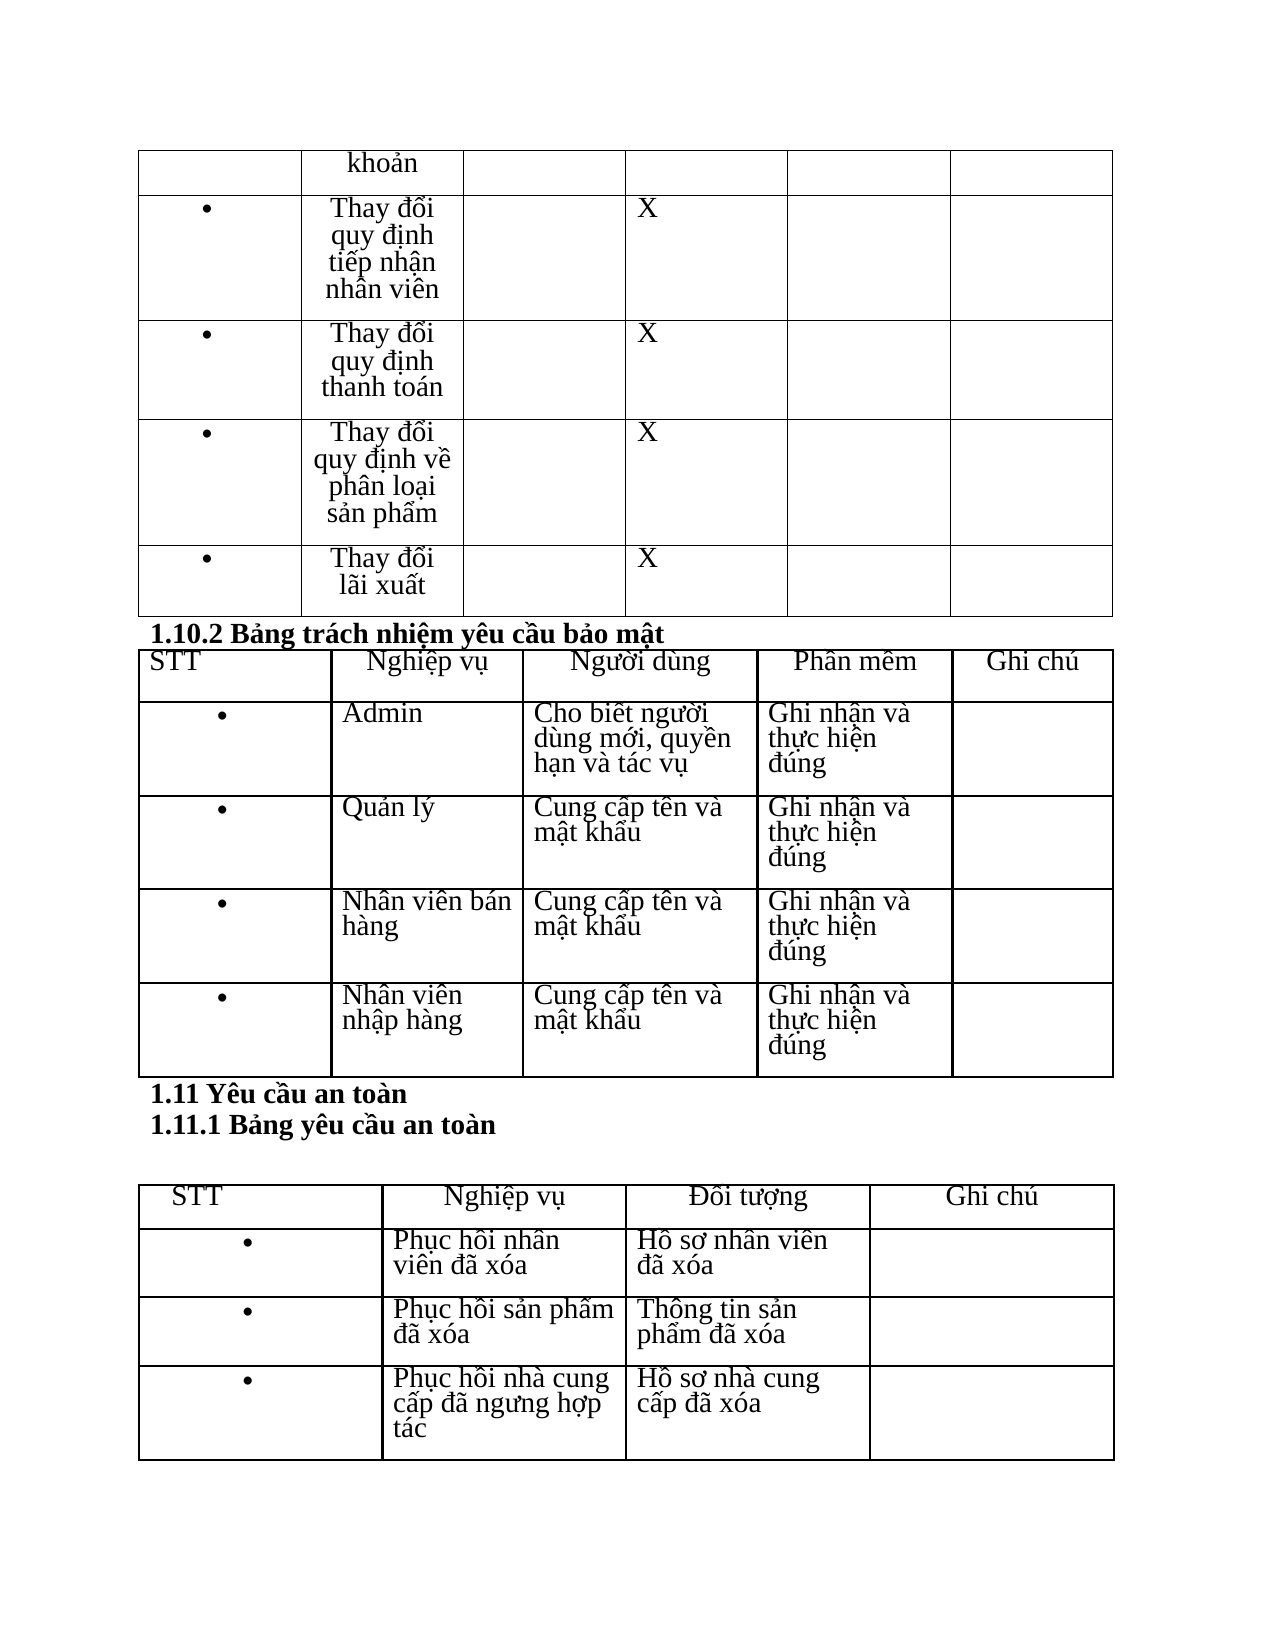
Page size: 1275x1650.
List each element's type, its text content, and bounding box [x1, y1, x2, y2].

table_header Nghiệp vụ [333, 651, 522, 701]
table_cell [140, 1298, 381, 1365]
table_cell [626, 151, 787, 195]
table_cell [954, 797, 1112, 888]
table_header Ghi chú [954, 651, 1112, 701]
table_cell X [464, 151, 625, 195]
table_cell [788, 196, 950, 320]
table_cell [139, 420, 301, 544]
table_cell X [626, 420, 787, 544]
table_cell Hồ sơ nhân viên đã xóa [627, 1230, 869, 1296]
table_cell [871, 1230, 1113, 1296]
table_cell [139, 546, 301, 616]
table_cell [140, 703, 330, 794]
text 1.10.2 Bảng trách nhiệm yêu cầu bảo mật [150, 621, 1125, 648]
table_cell [954, 890, 1112, 982]
table_cell [788, 321, 950, 419]
table_cell [140, 1230, 381, 1296]
table_cell [464, 321, 625, 419]
table_cell Ghi nhận và thực hiện đúng [759, 984, 951, 1076]
table_cell [788, 151, 950, 195]
table_cell Thay đổi quy định về phân loại sản phẩm [302, 420, 463, 544]
table_cell X [626, 196, 787, 320]
table_cell [951, 420, 1112, 544]
table_cell Cho biết người dùng mới, quyền hạn và tác vụ [524, 703, 756, 794]
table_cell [302, 151, 463, 195]
table_cell Quản lý [333, 797, 522, 888]
table_cell Phục hồi nhà cung cấp đã ngưng hợp tác [384, 1367, 625, 1459]
text 1.11 Yêu cầu an toàn [150, 1082, 1125, 1109]
table_cell [140, 1367, 381, 1459]
table_header Phần mềm [759, 651, 951, 701]
table_cell Cung cấp tên và mật khẩu [524, 797, 756, 888]
table_cell [951, 321, 1112, 419]
table_cell Thay đổi lãi xuất [302, 546, 463, 616]
table_cell Thay đổi quy định thanh toán [302, 321, 463, 419]
table_cell Hồ sơ nhà cung cấp đã xóa [627, 1367, 869, 1459]
table_cell [464, 196, 625, 320]
table_cell Nhân viên bán hàng [333, 890, 522, 982]
table_cell [871, 1298, 1113, 1365]
table_header Nghiệp vụ [384, 1186, 625, 1227]
table_cell [139, 321, 301, 419]
table_cell Ghi nhận và thực hiện đúng [759, 703, 951, 794]
table_header Ghi chú [871, 1186, 1113, 1227]
table_cell Ghi nhận và thực hiện đúng [759, 890, 951, 982]
table_header Người dùng [524, 651, 756, 701]
table_cell Cung cấp tên và mật khẩu [524, 890, 756, 982]
table_cell X [626, 546, 787, 616]
table_cell Thông tin sản phẩm đã xóa [627, 1298, 869, 1365]
table_cell Cung cấp tên và mật khẩu [524, 984, 756, 1076]
table_cell Thay đổi quy định tiếp nhận nhân viên [302, 196, 463, 320]
table_header Đối tượng [627, 1186, 869, 1227]
table_cell Phục hồi sản phẩm đã xóa [384, 1298, 625, 1365]
table_cell [140, 797, 330, 888]
table_cell [951, 546, 1112, 616]
table_cell Ghi nhận và thực hiện đúng [759, 797, 951, 888]
table_header STT [140, 651, 330, 701]
table_cell [954, 703, 1112, 794]
table_cell [139, 151, 301, 195]
table_cell [139, 196, 301, 320]
table_cell [788, 420, 950, 544]
table_cell [788, 546, 950, 616]
table_cell X [626, 321, 787, 419]
table_cell Admin [333, 703, 522, 794]
table_cell [954, 984, 1112, 1076]
table_cell [951, 196, 1112, 320]
table_cell [140, 890, 330, 982]
table_cell [464, 546, 625, 616]
table_cell Nhân viên nhập hàng [333, 984, 522, 1076]
text 1.11.1 Bảng yêu cầu an toàn [150, 1113, 1125, 1140]
table_cell Phục hồi nhân viên đã xóa [384, 1230, 625, 1296]
table_cell [871, 1367, 1113, 1459]
table_cell [951, 151, 1112, 195]
table_cell [464, 420, 625, 544]
table_header STT [140, 1186, 381, 1227]
table_cell [140, 984, 330, 1076]
